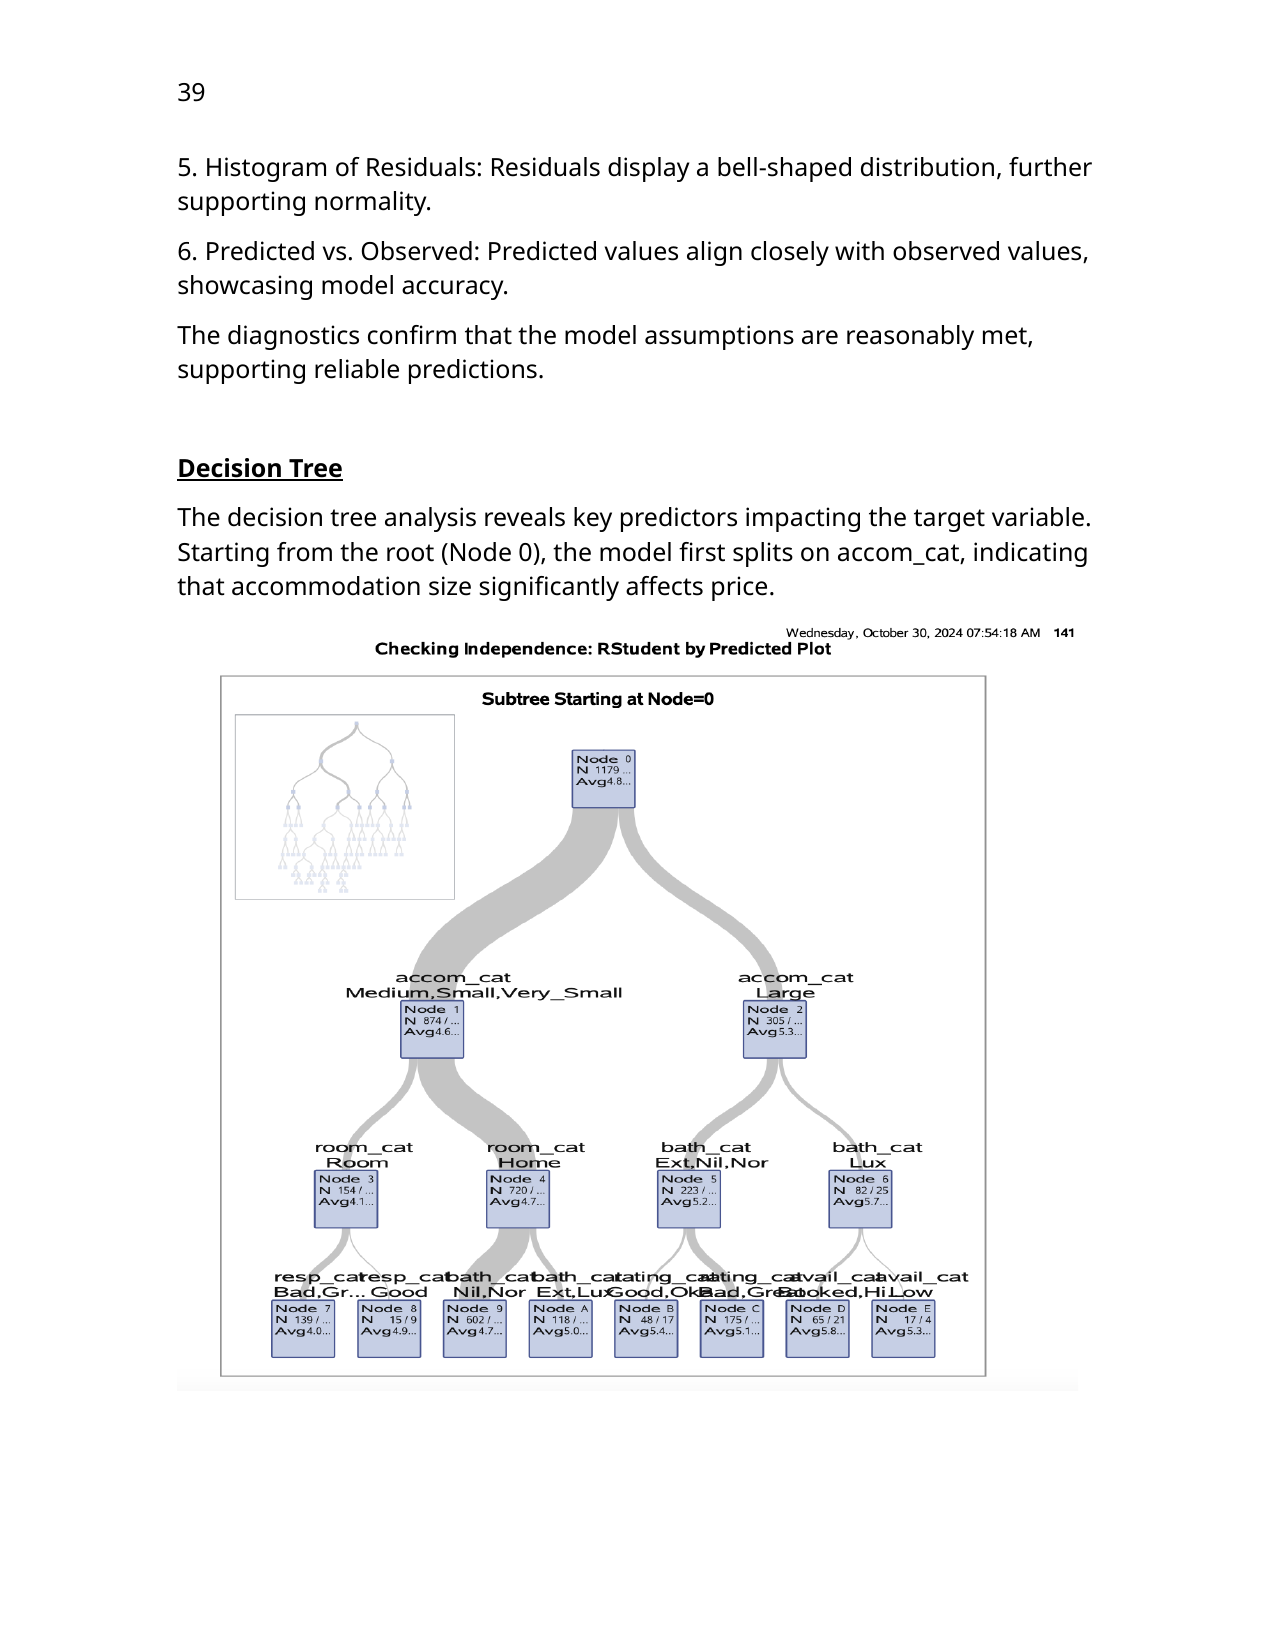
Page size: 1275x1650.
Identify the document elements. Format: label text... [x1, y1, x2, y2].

picture [177, 617, 1079, 1391]
text Decision Tree [177, 451, 1125, 484]
text 6. Predicted vs. Observed: Predicted values align closely with observed values, showcasing model accuracy. [177, 234, 1125, 302]
text The diagnostics confirm that the model assumptions are reasonably met, supporting reliable predictions. [177, 317, 1125, 385]
text 5. Histogram of Residuals: Residuals display a bell-shaped distribution, further supporting normality. [177, 150, 1125, 218]
text The decision tree analysis reveals key predictors impacting the target variable. Starting from the root (Node 0), the model first splits on accom_cat, indicating that accommodation size significantly affects price. [177, 500, 1125, 602]
